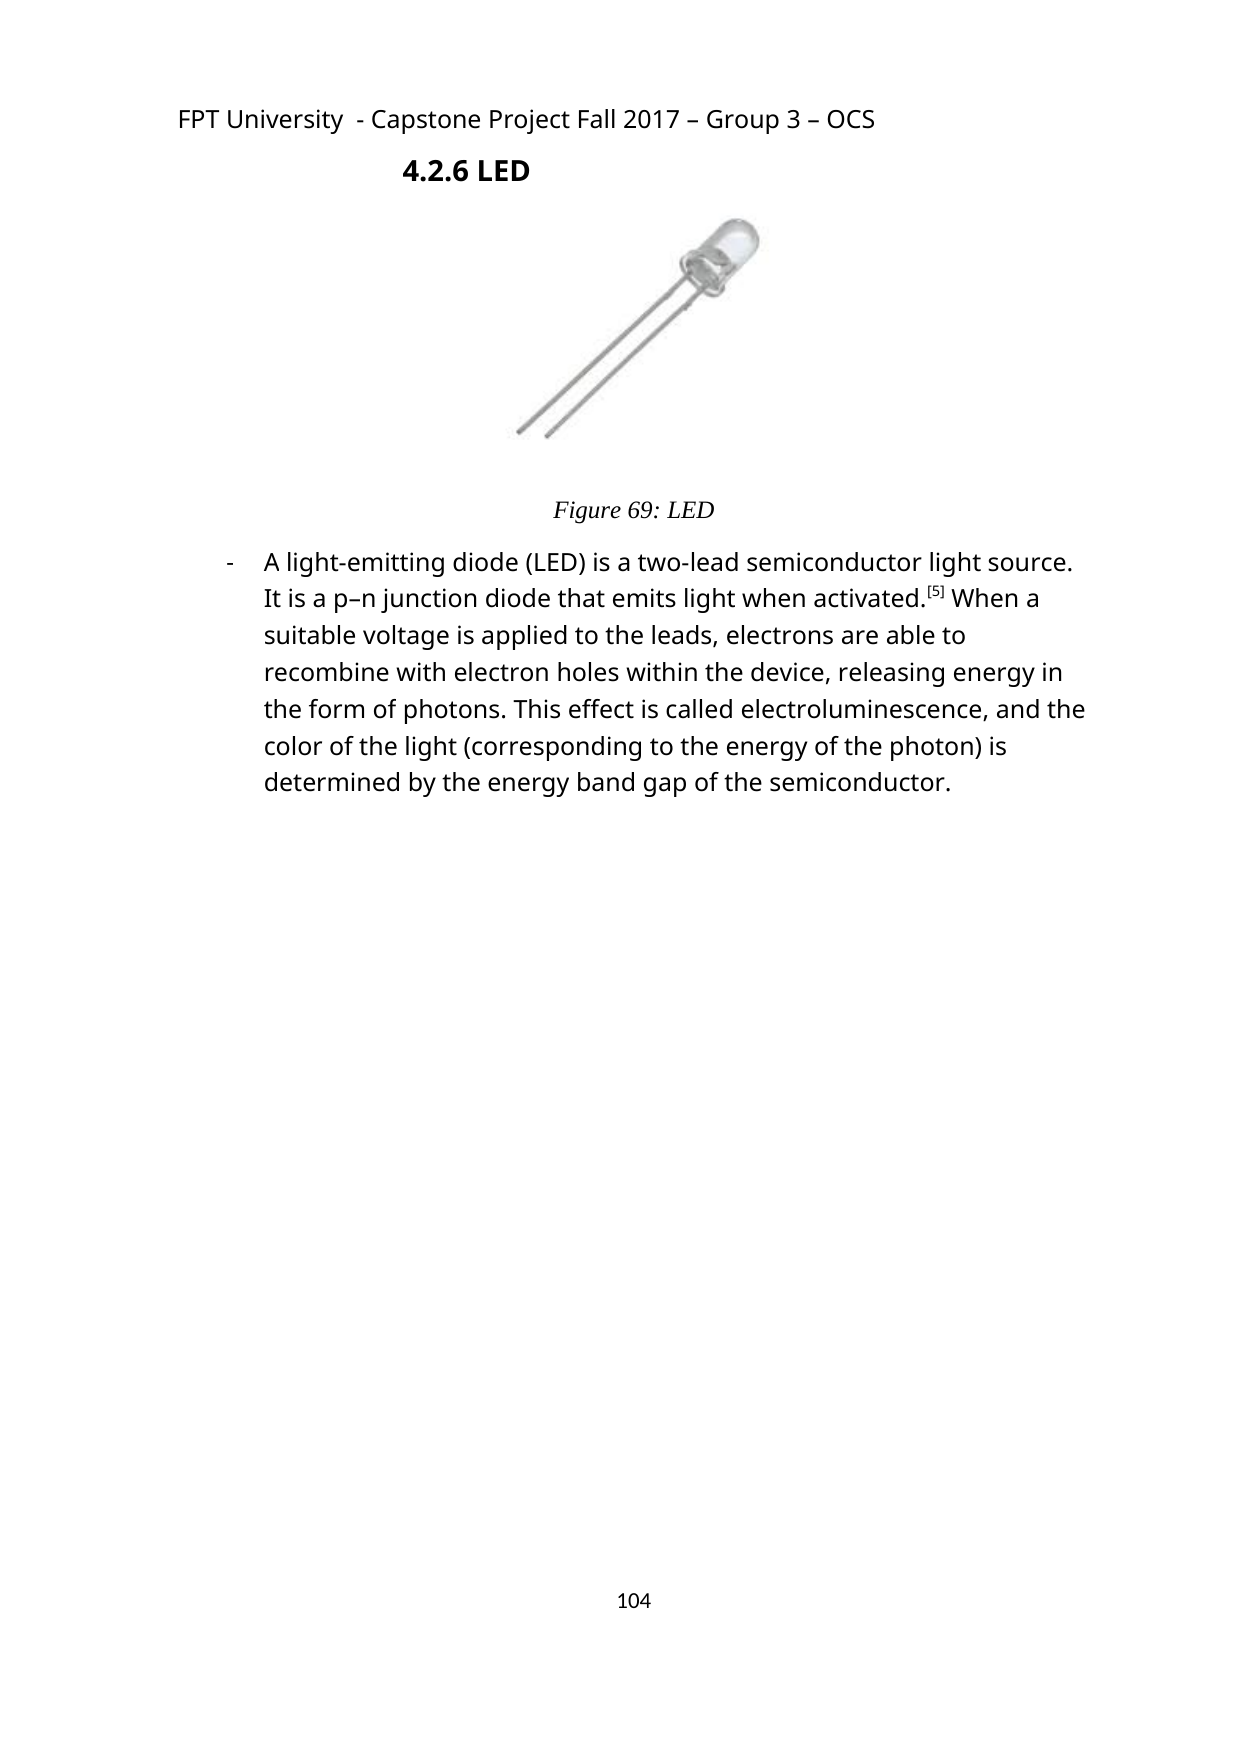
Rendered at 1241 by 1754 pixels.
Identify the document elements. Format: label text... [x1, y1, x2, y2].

subtitle 4.2.6 LED [402, 150, 1090, 190]
text Figure 69: LED [177, 495, 1090, 523]
picture [418, 189, 849, 476]
list A light-emitting diode (LED) is a two-lead semiconductor light source. It is a p–n junction diode that emits light when activated.[5] When a suitable voltage is applied to the leads, electrons are able to recombine with electron holes within the device, releasing energy in the form of photons. This effect is called electroluminescence, and the color of the light (corresponding to the energy of the photon) is determined by the energy band gap of the semiconductor. [226, 544, 1090, 799]
